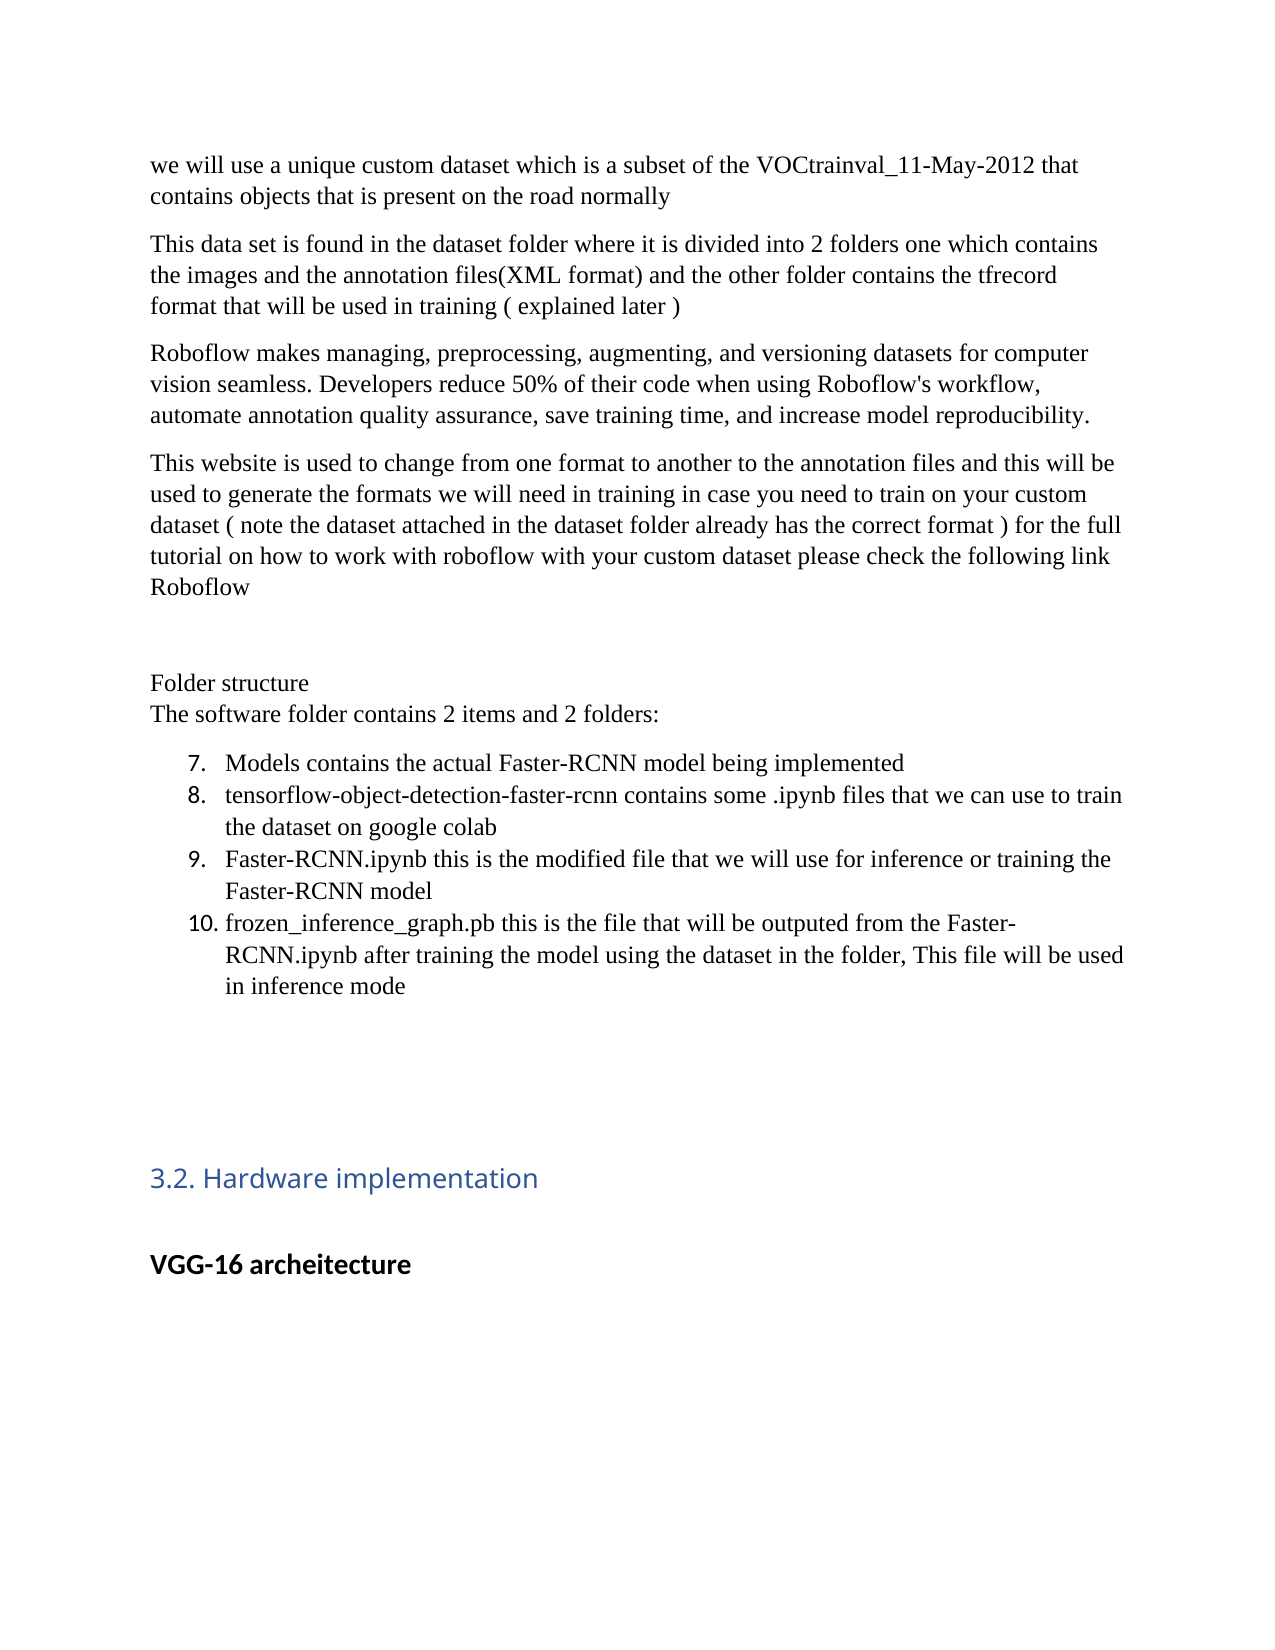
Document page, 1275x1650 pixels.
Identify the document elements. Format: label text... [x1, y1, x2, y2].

text Roboflow makes managing, preprocessing, augmenting, and versioning datasets for computer vision seamless. Developers reduce 50% of their code when using Roboflow's workflow, automate annotation quality assurance, save training time, and increase model reproducibility. [150, 338, 1125, 429]
list tensorflow-object-detection-faster-rcnn contains some .ipynb files that we can use to train the dataset on google colab [187, 779, 1125, 841]
subtitle Folder structure [150, 668, 1125, 697]
list Faster-RCNN.ipynb this is the modified file that we will use for inference or training the Faster-RCNN model [187, 843, 1125, 905]
text we will use a unique custom dataset which is a subset of the VOCtrainval_11-May-2012 that contains objects that is present on the road normally [150, 150, 1125, 210]
text This data set is found in the dataset folder where it is divided into 2 folders one which contains the images and the annotation files(XML format) and the other folder contains the tfrecord format that will be used in training ( explained later ) [150, 229, 1125, 319]
list Models contains the actual Faster-RCNN model being implemented [187, 747, 1125, 777]
subtitle 3.2. Hardware implementation [150, 1159, 1125, 1196]
text The software folder contains 2 items and 2 folders: [150, 699, 1125, 728]
text VGG-16 archeitecture [150, 1246, 1125, 1282]
text This website is used to change from one format to another to the annotation files and this will be used to generate the formats we will need in training in case you need to train on your custom dataset ( note the dataset attached in the dataset folder already has the correct format ) for the full tutorial on how to work with roboflow with your custom dataset please check the following link Roboflow [150, 448, 1125, 601]
list frozen_inference_graph.pb this is the file that will be outputed from the Faster-RCNN.ipynb after training the model using the dataset in the folder, This file will be used in inference mode [187, 907, 1125, 1000]
